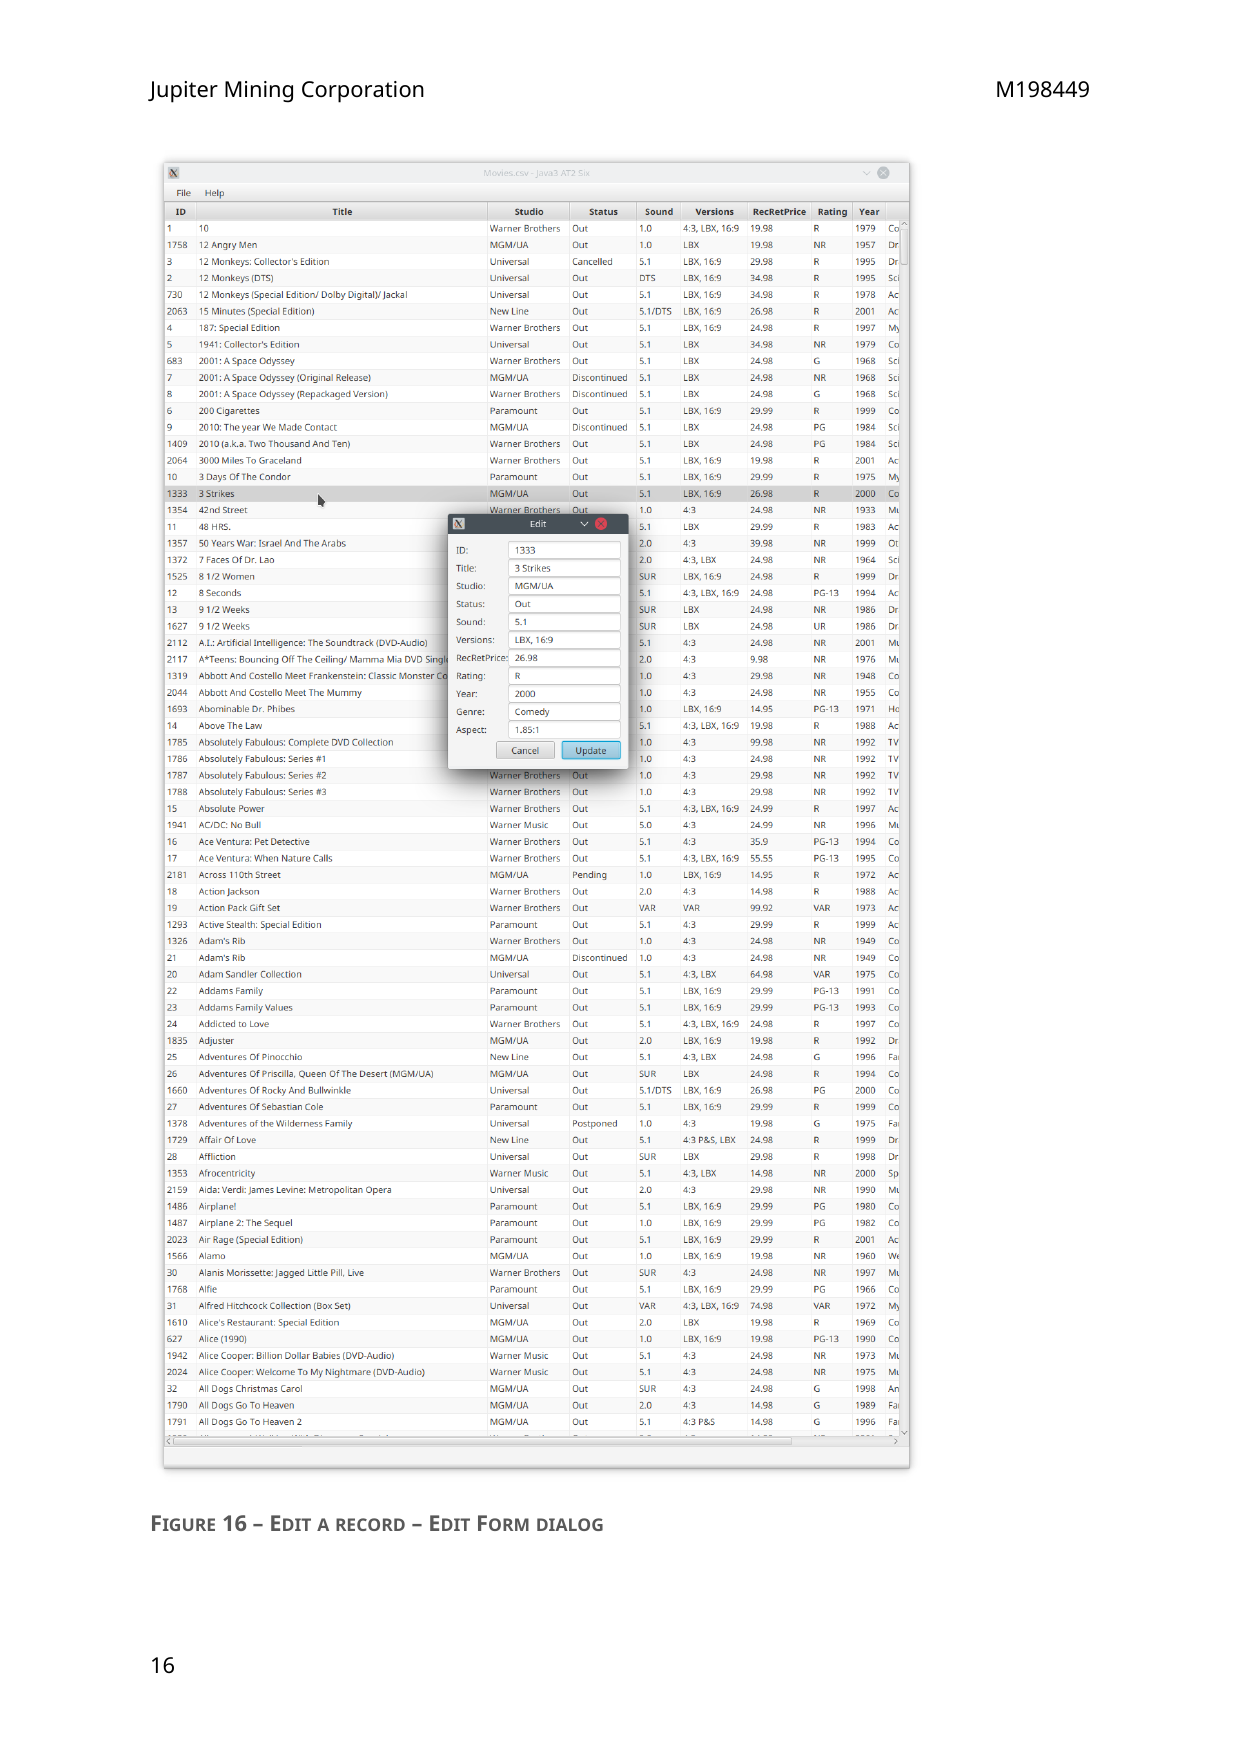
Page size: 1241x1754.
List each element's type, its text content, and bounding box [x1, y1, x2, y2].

text Figure 16 – Edit a record – Edit Form dialog [150, 1508, 1090, 1538]
picture [150, 150, 923, 1482]
